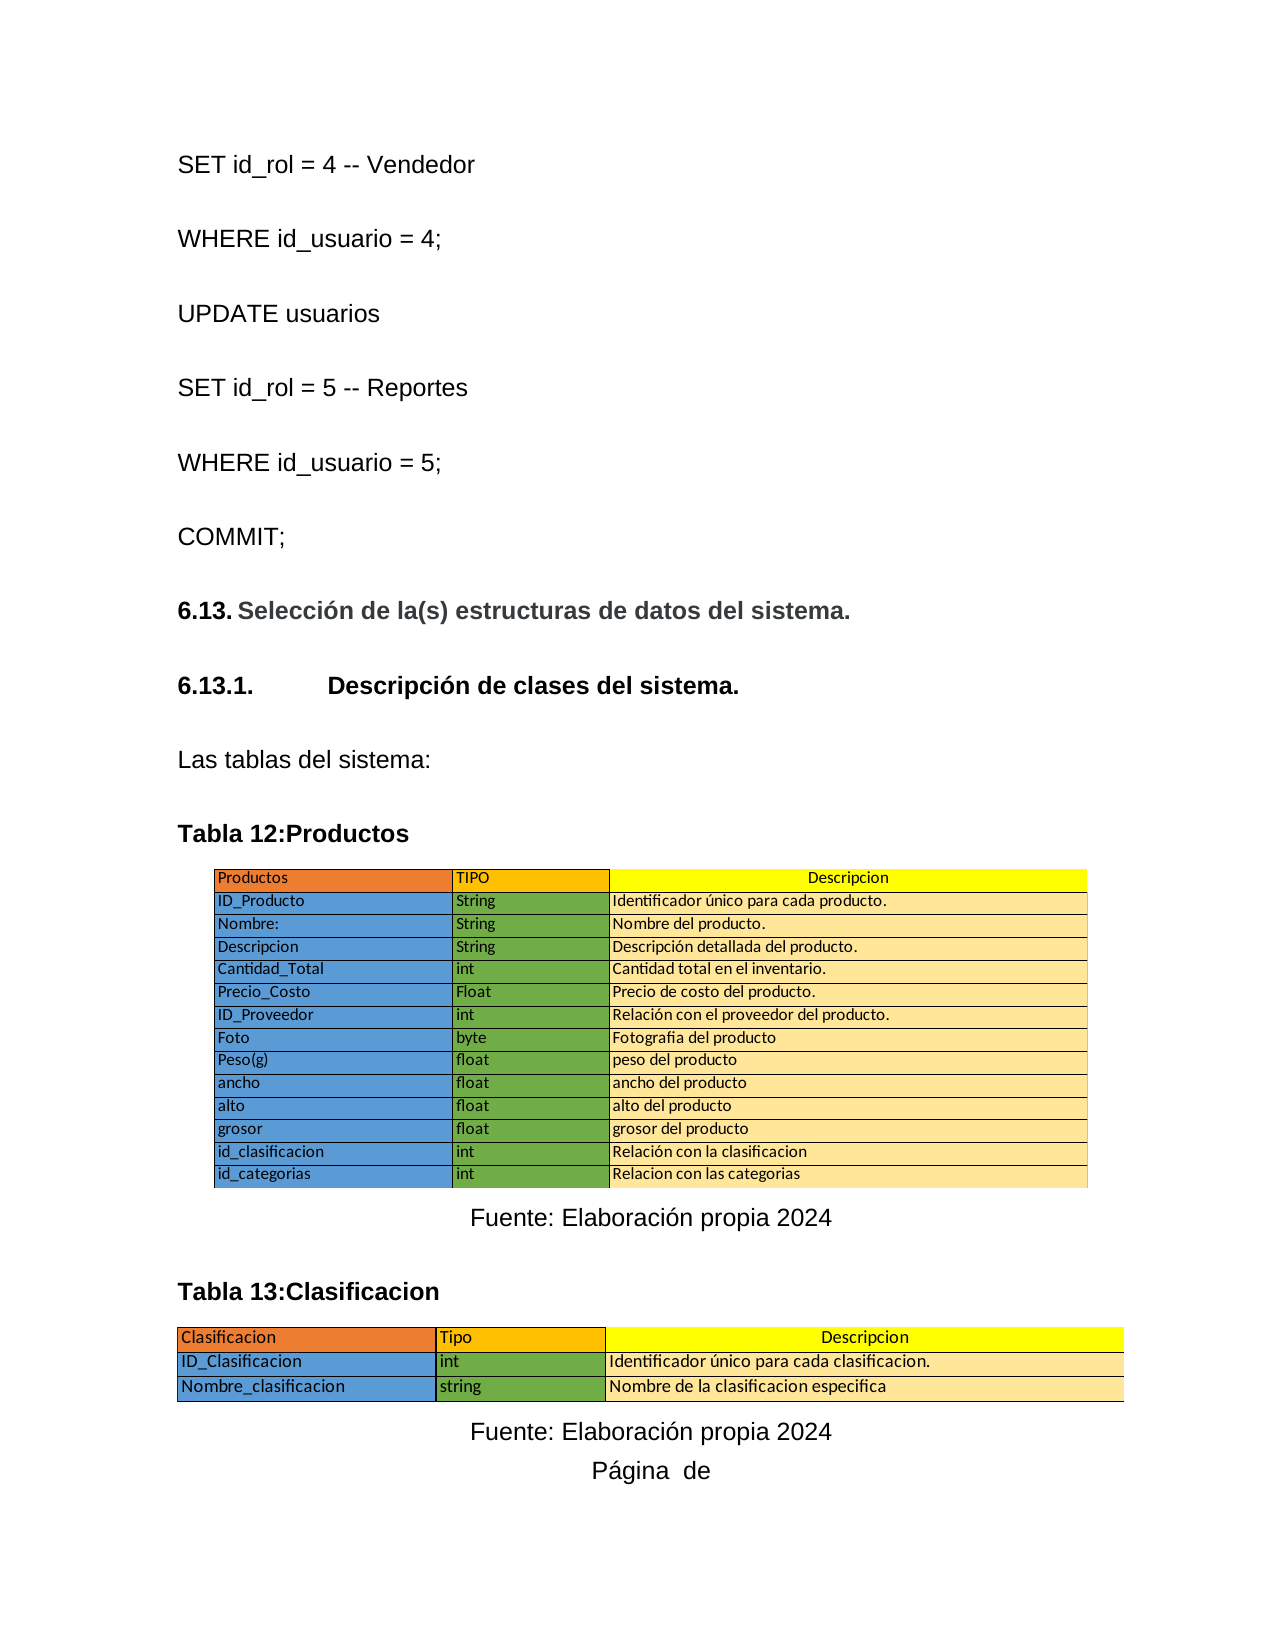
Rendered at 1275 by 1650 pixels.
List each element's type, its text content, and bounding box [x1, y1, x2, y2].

text SET id_rol = 4 -- Vendedor [177, 150, 1125, 179]
text Fuente: Elaboración propia 2024 [177, 1327, 1125, 1445]
subtitle Selección de la(s) estructuras de datos del sistema. [177, 596, 1125, 625]
subtitle Descripción de clases del sistema. [177, 671, 1125, 699]
text Tabla 13:Clasificacion [177, 1277, 1125, 1306]
text UPDATE usuarios [177, 299, 1125, 327]
text WHERE id_usuario = 4; [177, 224, 1125, 253]
text COMMIT; [177, 522, 1125, 551]
text Tabla 12:Productos [177, 819, 1125, 848]
text Fuente: Elaboración propia 2024 [177, 869, 1125, 1232]
text WHERE id_usuario = 5; [177, 447, 1125, 476]
text Las tablas del sistema: [177, 745, 1125, 774]
text SET id_rol = 5 -- Reportes [177, 373, 1125, 402]
